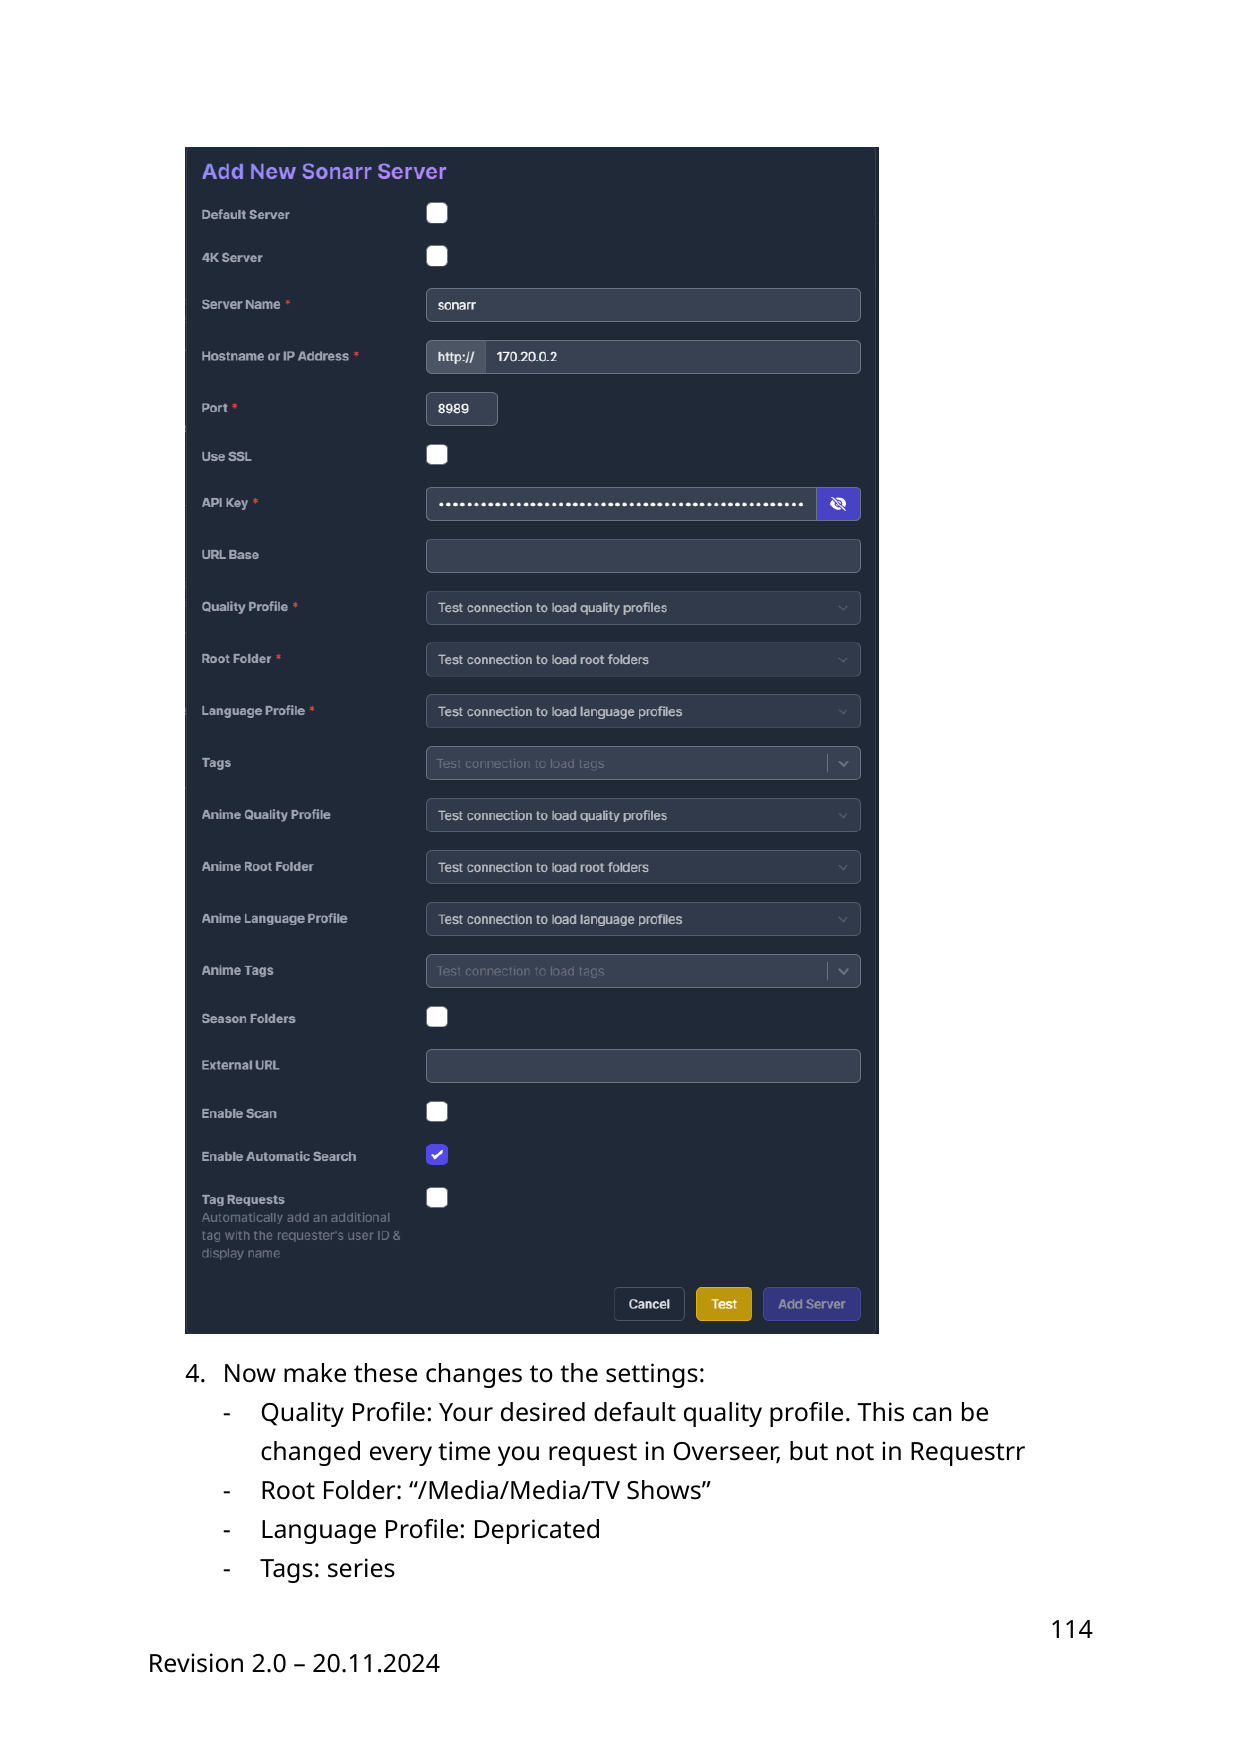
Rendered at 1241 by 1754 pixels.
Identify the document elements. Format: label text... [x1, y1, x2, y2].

list Now make these changes to the settings: [185, 1355, 1093, 1389]
picture [185, 147, 879, 1334]
list Quality Profile: Your desired default quality profile. This can be changed every time you request in Overseer, but not in Requestrr [223, 1394, 1093, 1468]
list Language Profile: Depricated [223, 1512, 1093, 1546]
list Root Folder: “/Media/Media/TV Shows” [223, 1473, 1093, 1507]
list Tags: series [223, 1551, 1093, 1585]
